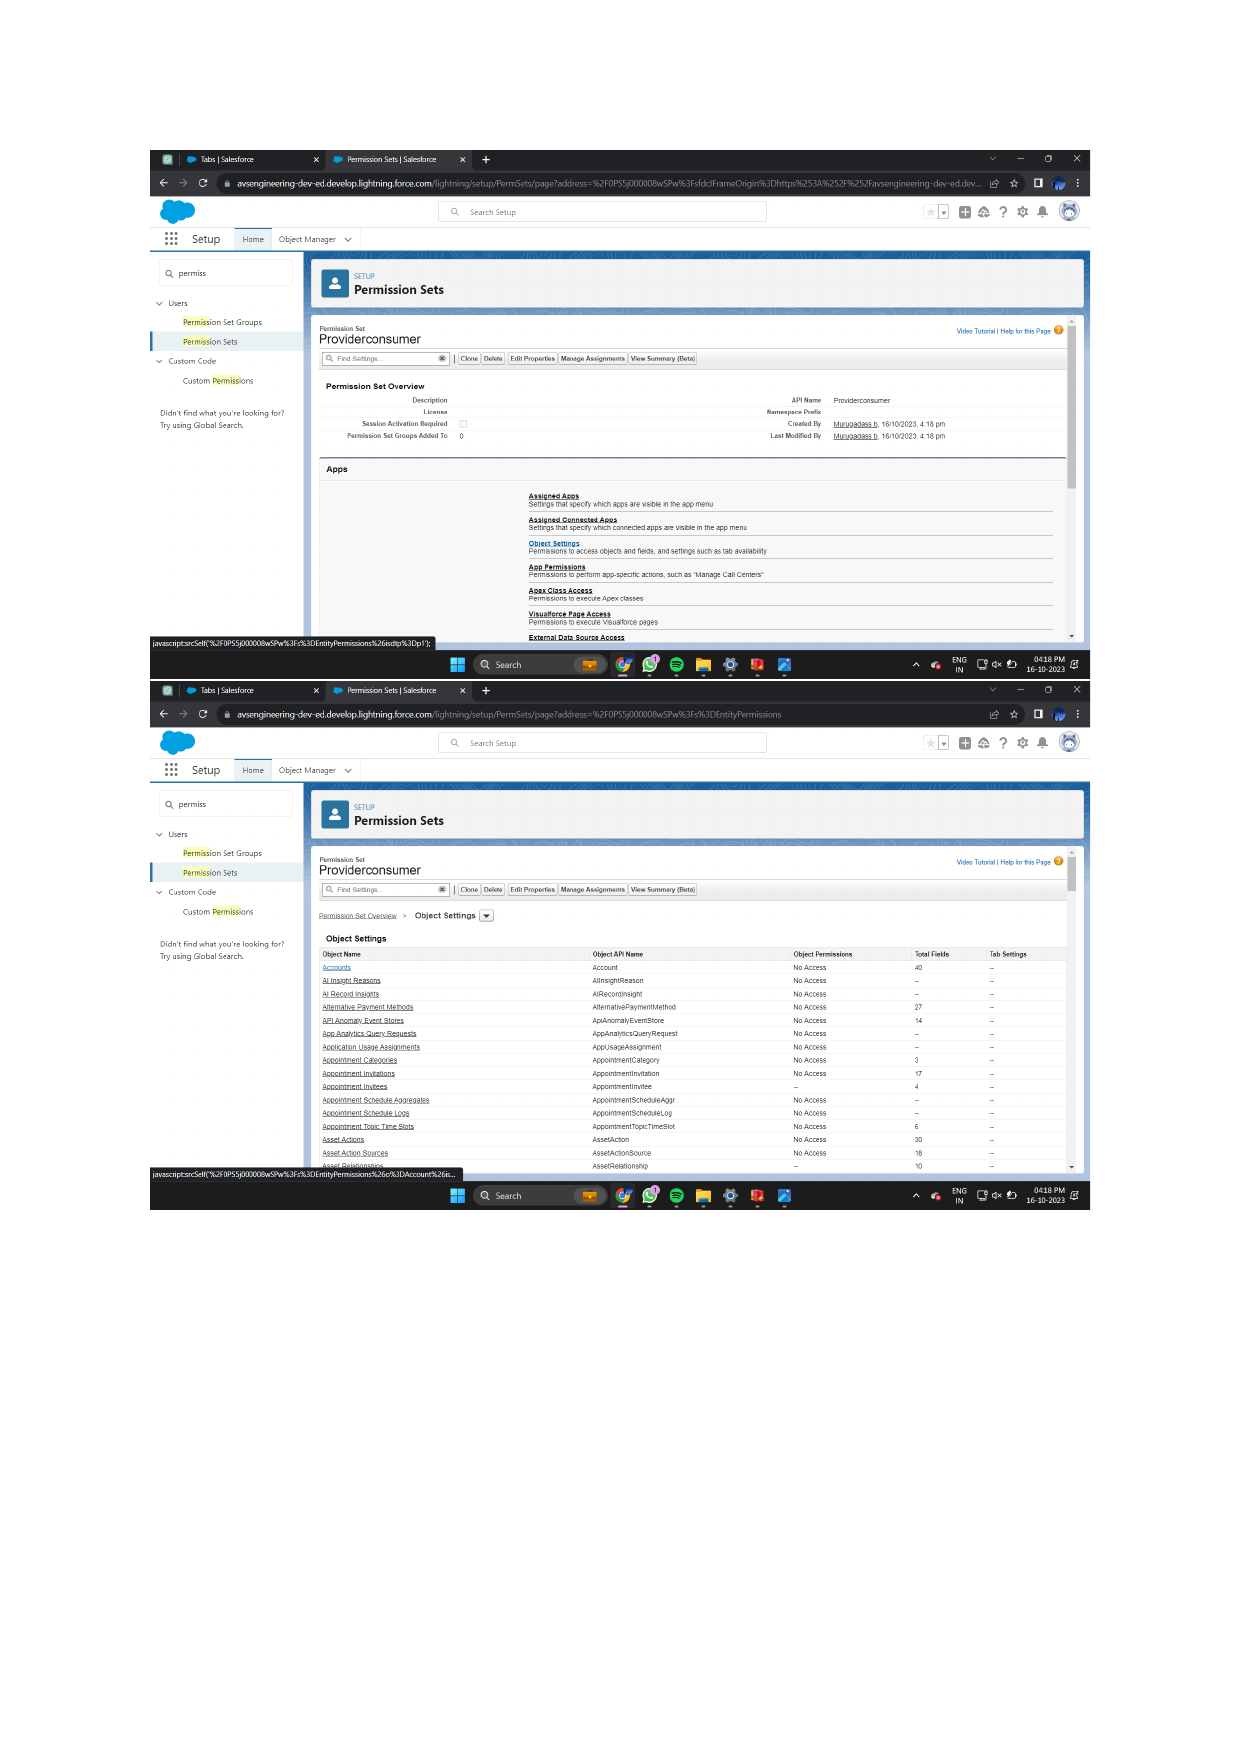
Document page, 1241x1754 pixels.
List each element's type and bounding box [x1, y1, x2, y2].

picture [150, 150, 1091, 679]
picture [150, 681, 1091, 1210]
